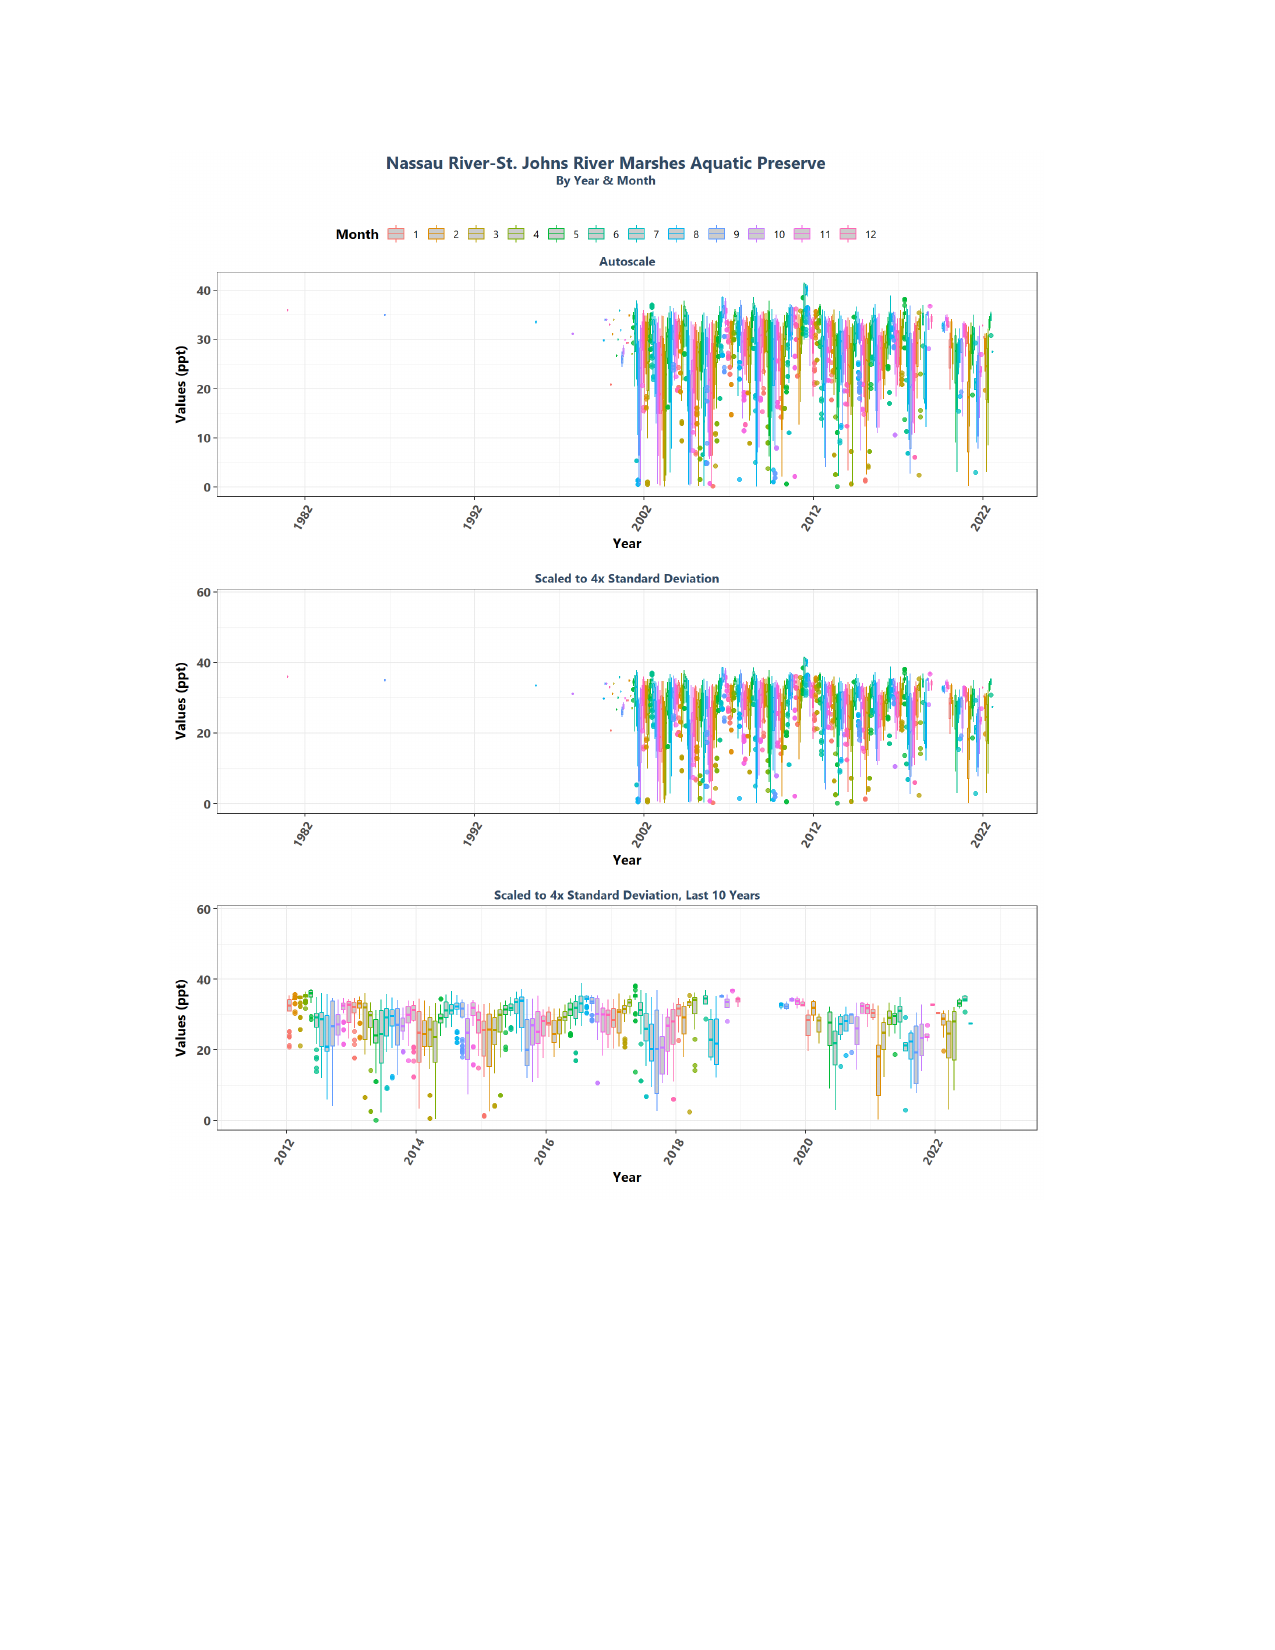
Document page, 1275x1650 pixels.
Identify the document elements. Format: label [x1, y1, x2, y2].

picture [168, 150, 1044, 1200]
